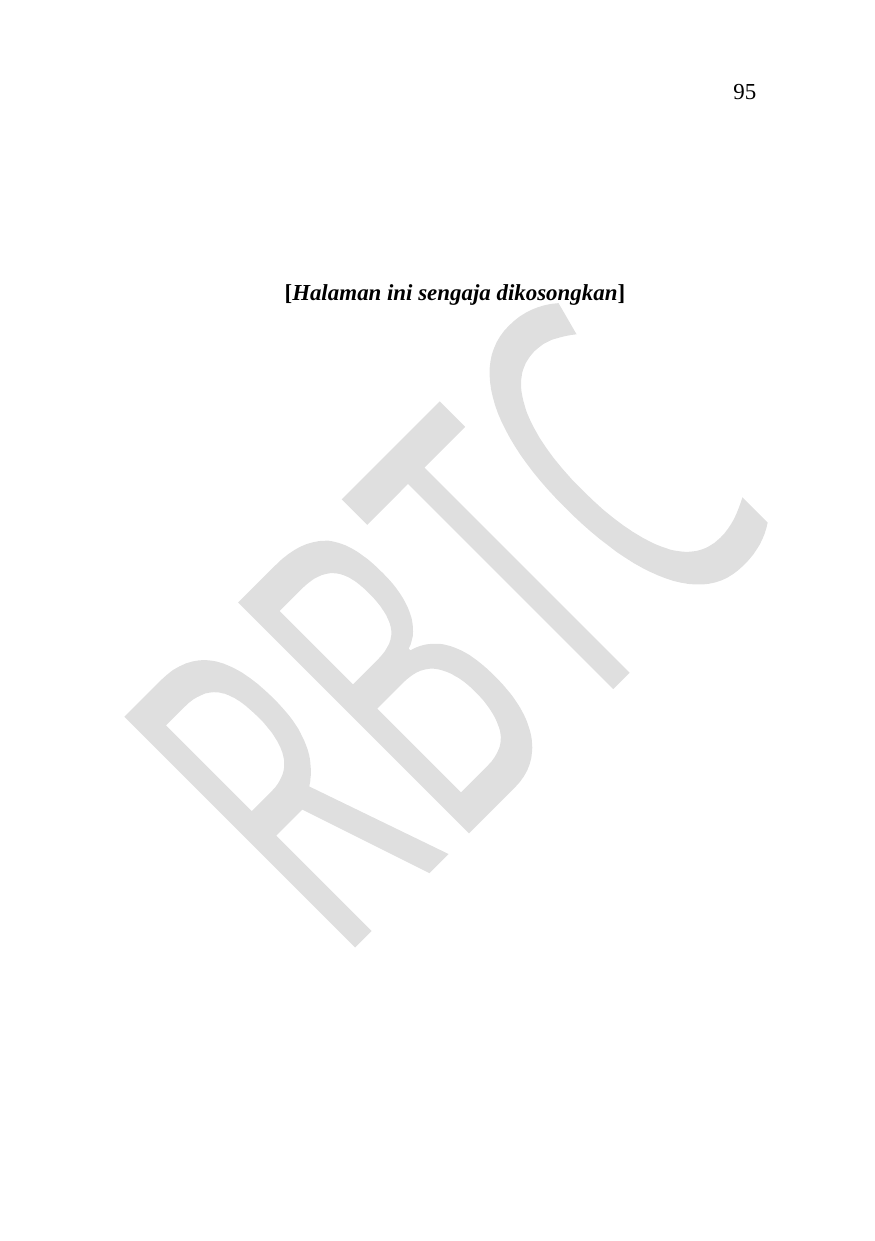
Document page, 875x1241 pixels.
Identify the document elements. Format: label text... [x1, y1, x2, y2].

text [Halaman ini sengaja dikosongkan] [148, 279, 756, 306]
